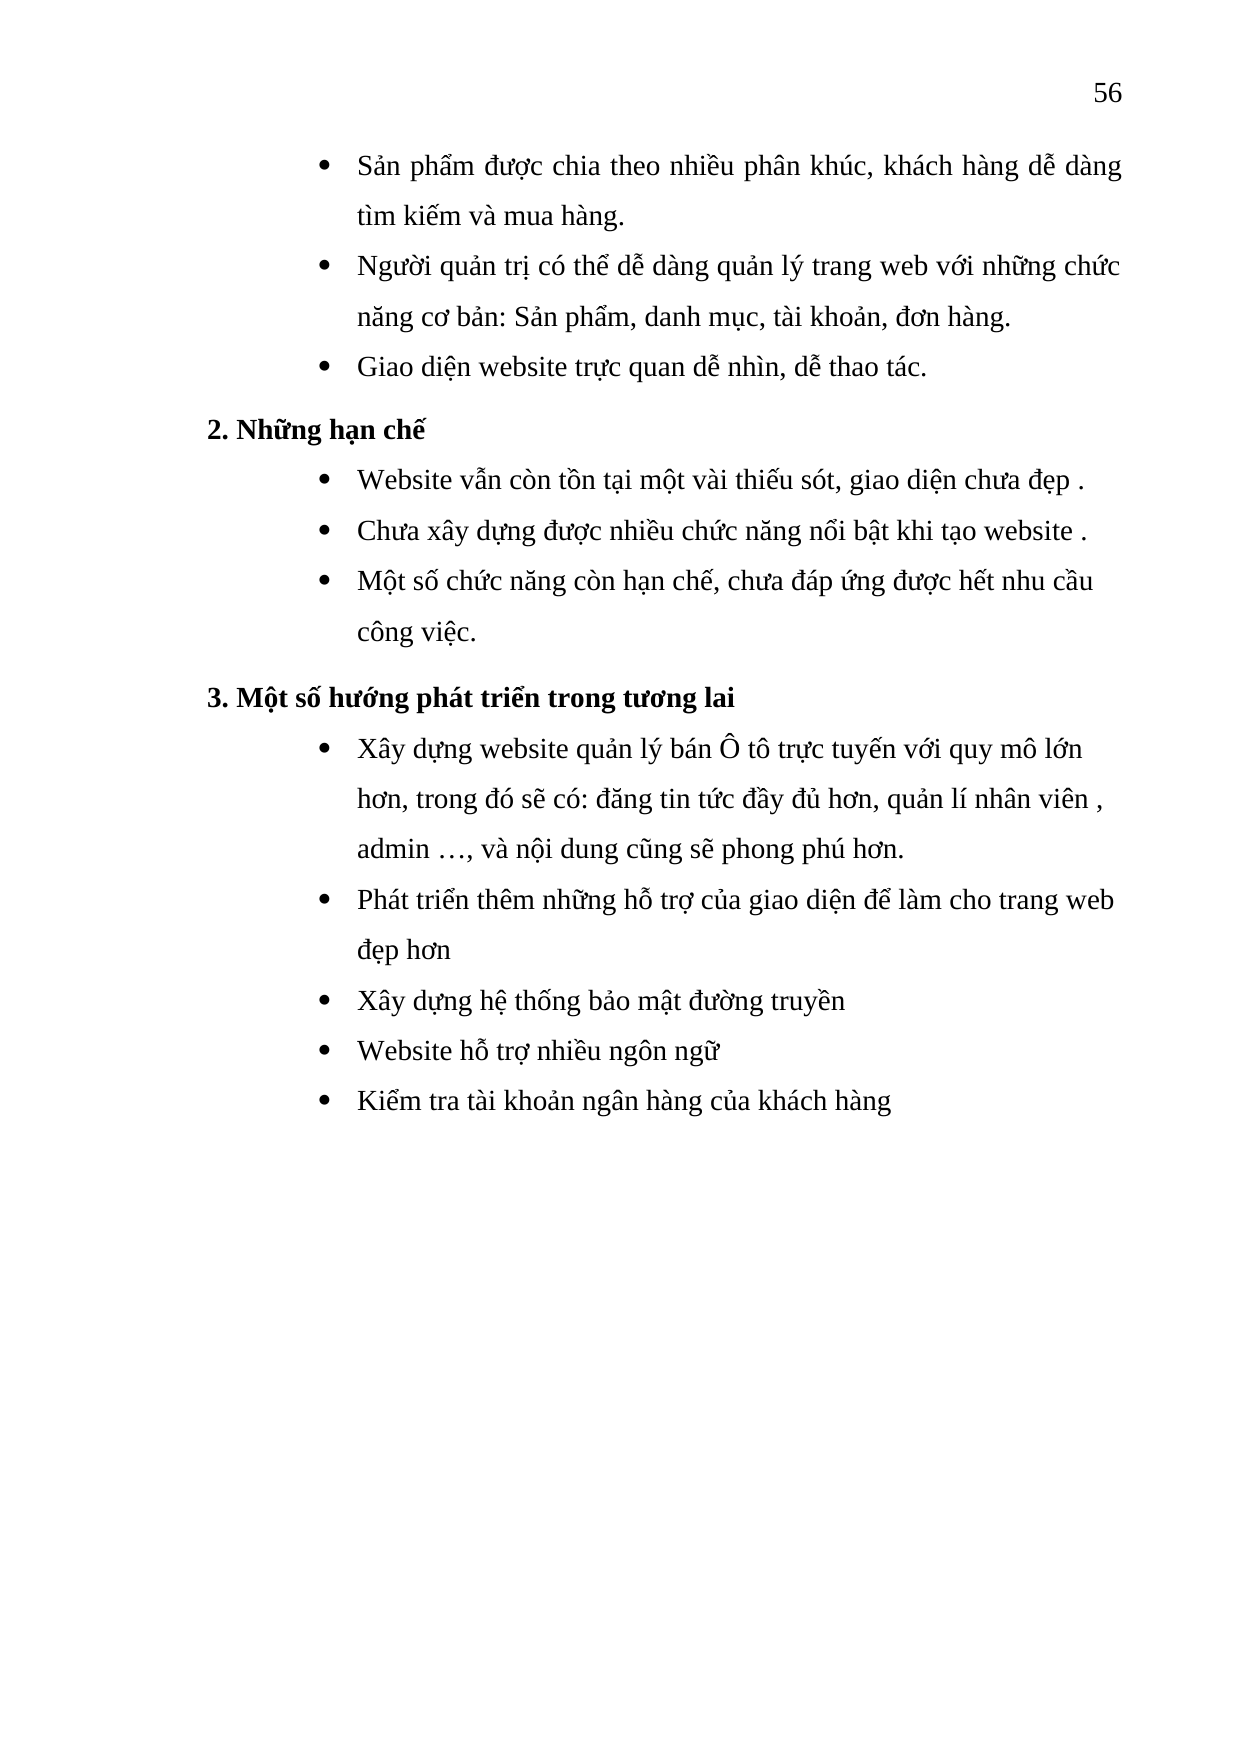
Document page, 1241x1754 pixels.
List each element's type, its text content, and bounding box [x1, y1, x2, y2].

list Xây dựng hệ thống bảo mật đường truyền [319, 983, 1122, 1016]
list Website hỗ trợ nhiều ngôn ngữ [319, 1033, 1122, 1067]
text 3. Một số hướng phát triển trong tương lai [207, 681, 1122, 714]
list Phát triển thêm những hỗ trợ của giao diện để làm cho trang web đẹp hơn [319, 882, 1122, 966]
list Chưa xây dựng được nhiều chức năng nổi bật khi tạo website . [319, 513, 1122, 546]
list Giao diện website trực quan dễ nhìn, dễ thao tác. [319, 349, 1122, 383]
list Người quản trị có thể dễ dàng quản lý trang web với những chức năng cơ bản: Sản phẩm, danh mục, tài khoản, đơn hàng. [319, 248, 1122, 332]
text 2. Những hạn chế [207, 412, 1122, 446]
list Xây dựng website quản lý bán Ô tô trực tuyến với quy mô lớn hơn, trong đó sẽ có: đăng tin tức đầy đủ hơn, quản lí nhân viên , admin …, và nội dung cũng sẽ phong phú hơn. [319, 731, 1122, 865]
list Website vẫn còn tồn tại một vài thiếu sót, giao diện chưa đẹp . [319, 462, 1122, 496]
list Kiểm tra tài khoản ngân hàng của khách hàng [319, 1083, 1122, 1117]
list Một số chức năng còn hạn chế, chưa đáp ứng được hết nhu cầu công việc. [319, 563, 1122, 647]
list Sản phẩm được chia theo nhiều phân khúc, khách hàng dễ dàng tìm kiếm và mua hàng. [319, 148, 1122, 232]
